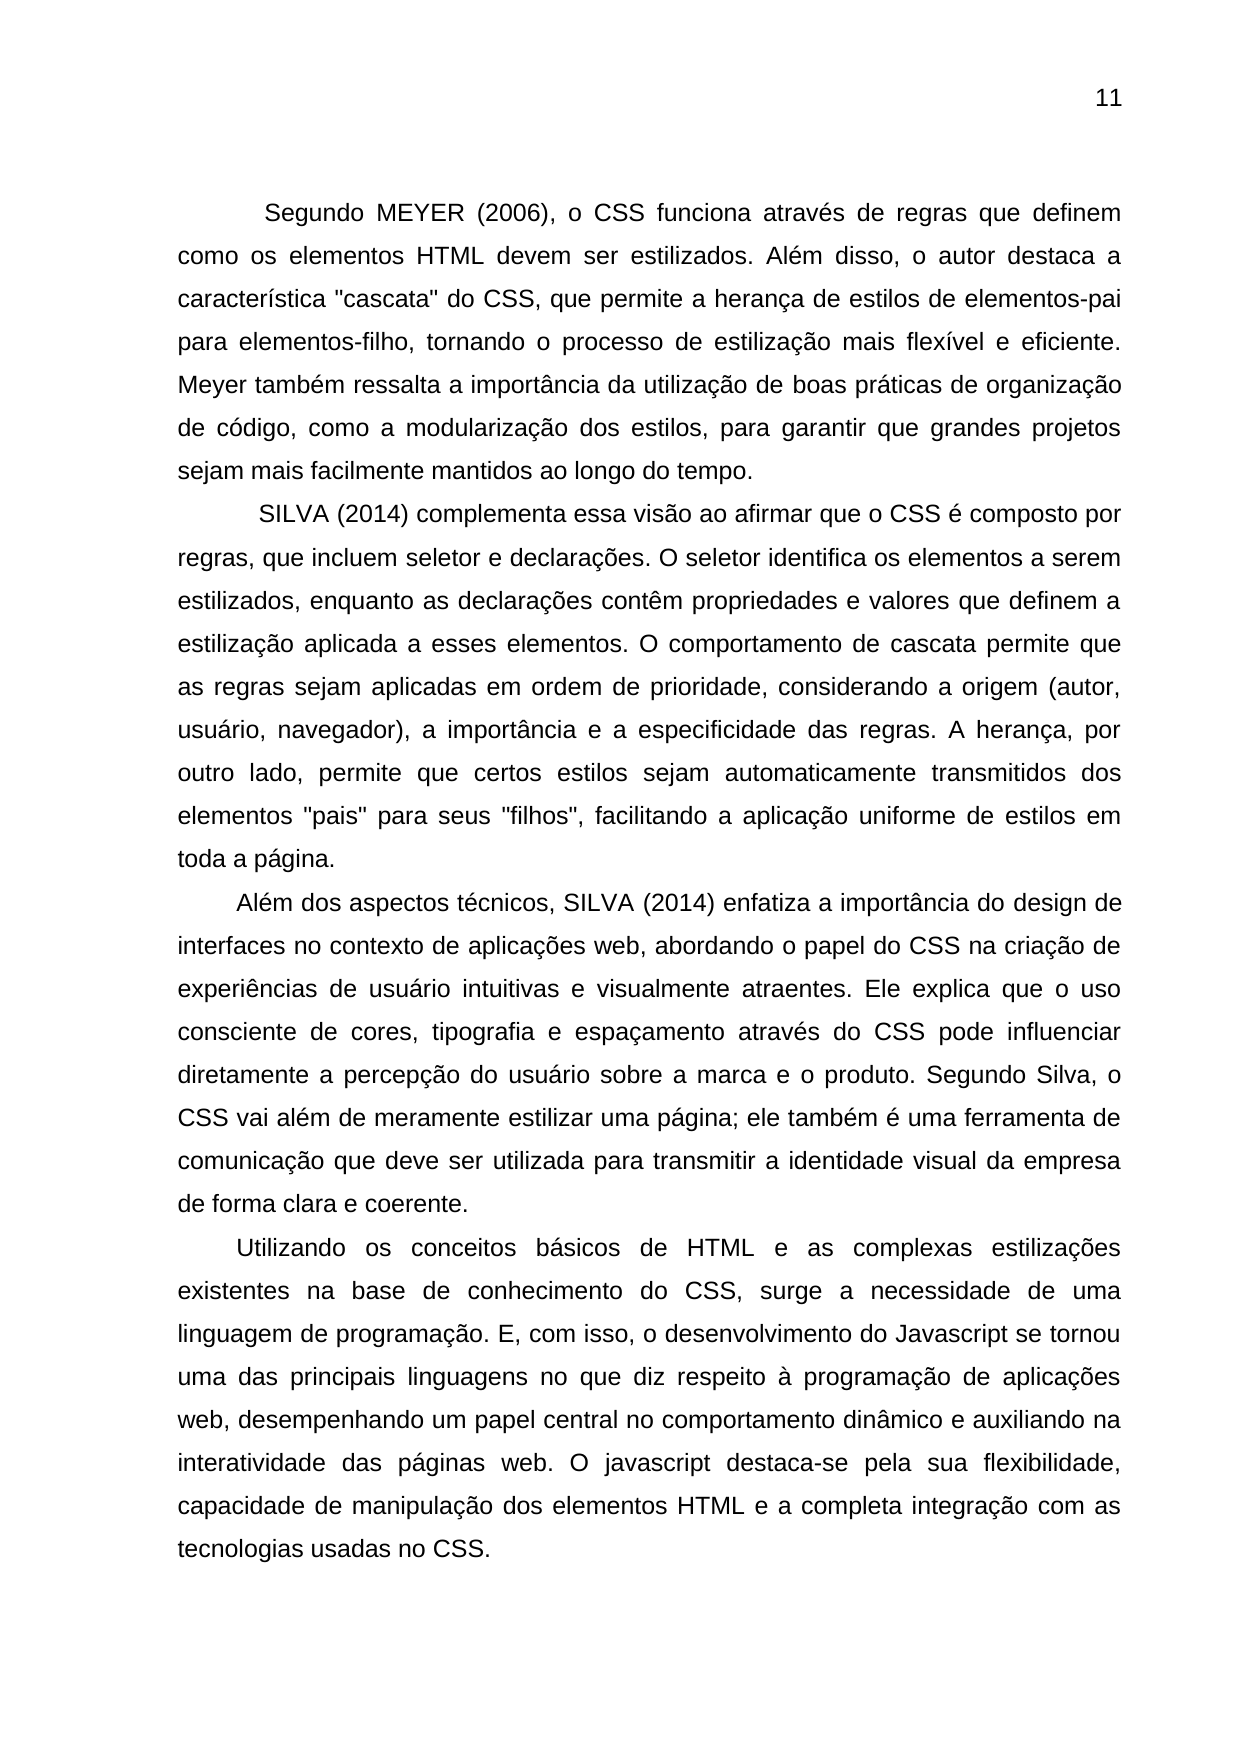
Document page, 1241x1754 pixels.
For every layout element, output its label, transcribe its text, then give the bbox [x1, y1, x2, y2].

text Segundo MEYER (2006), o CSS funciona através de regras que definem como os elementos HTML devem ser estilizados. Além disso, o autor destaca a característica "cascata" do CSS, que permite a herança de estilos de elementos-pai para elementos-filho, tornando o processo de estilização mais flexível e eficiente. Meyer também ressalta a importância da utilização de boas práticas de organização de código, como a modularização dos estilos, para garantir que grandes projetos sejam mais facilmente mantidos ao longo do tempo. [177, 198, 1122, 485]
text Além dos aspectos técnicos, SILVA (2014) enfatiza a importância do design de interfaces no contexto de aplicações web, abordando o papel do CSS na criação de experiências de usuário intuitivas e visualmente atraentes. Ele explica que o uso consciente de cores, tipografia e espaçamento através do CSS pode influenciar diretamente a percepção do usuário sobre a marca e o produto. Segundo Silva, o CSS vai além de meramente estilizar uma página; ele também é uma ferramenta de comunicação que deve ser utilizada para transmitir a identidade visual da empresa de forma clara e coerente. [177, 888, 1122, 1218]
text SILVA (2014) complementa essa visão ao afirmar que o CSS é composto por regras, que incluem seletor e declarações. O seletor identifica os elementos a serem estilizados, enquanto as declarações contêm propriedades e valores que definem a estilização aplicada a esses elementos. O comportamento de cascata permite que as regras sejam aplicadas em ordem de prioridade, considerando a origem (autor, usuário, navegador), a importância e a especificidade das regras. A herança, por outro lado, permite que certos estilos sejam automaticamente transmitidos dos elementos "pais" para seus "filhos", facilitando a aplicação uniforme de estilos em toda a página. [177, 499, 1122, 873]
text Utilizando os conceitos básicos de HTML e as complexas estilizações existentes na base de conhecimento do CSS, surge a necessidade de uma linguagem de programação. E, com isso, o desenvolvimento do Javascript se tornou uma das principais linguagens no que diz respeito à programação de aplicações web, desempenhando um papel central no comportamento dinâmico e auxiliando na interatividade das páginas web. O javascript destaca-se pela sua flexibilidade, capacidade de manipulação dos elementos HTML e a completa integração com as tecnologias usadas no CSS. [177, 1233, 1122, 1563]
